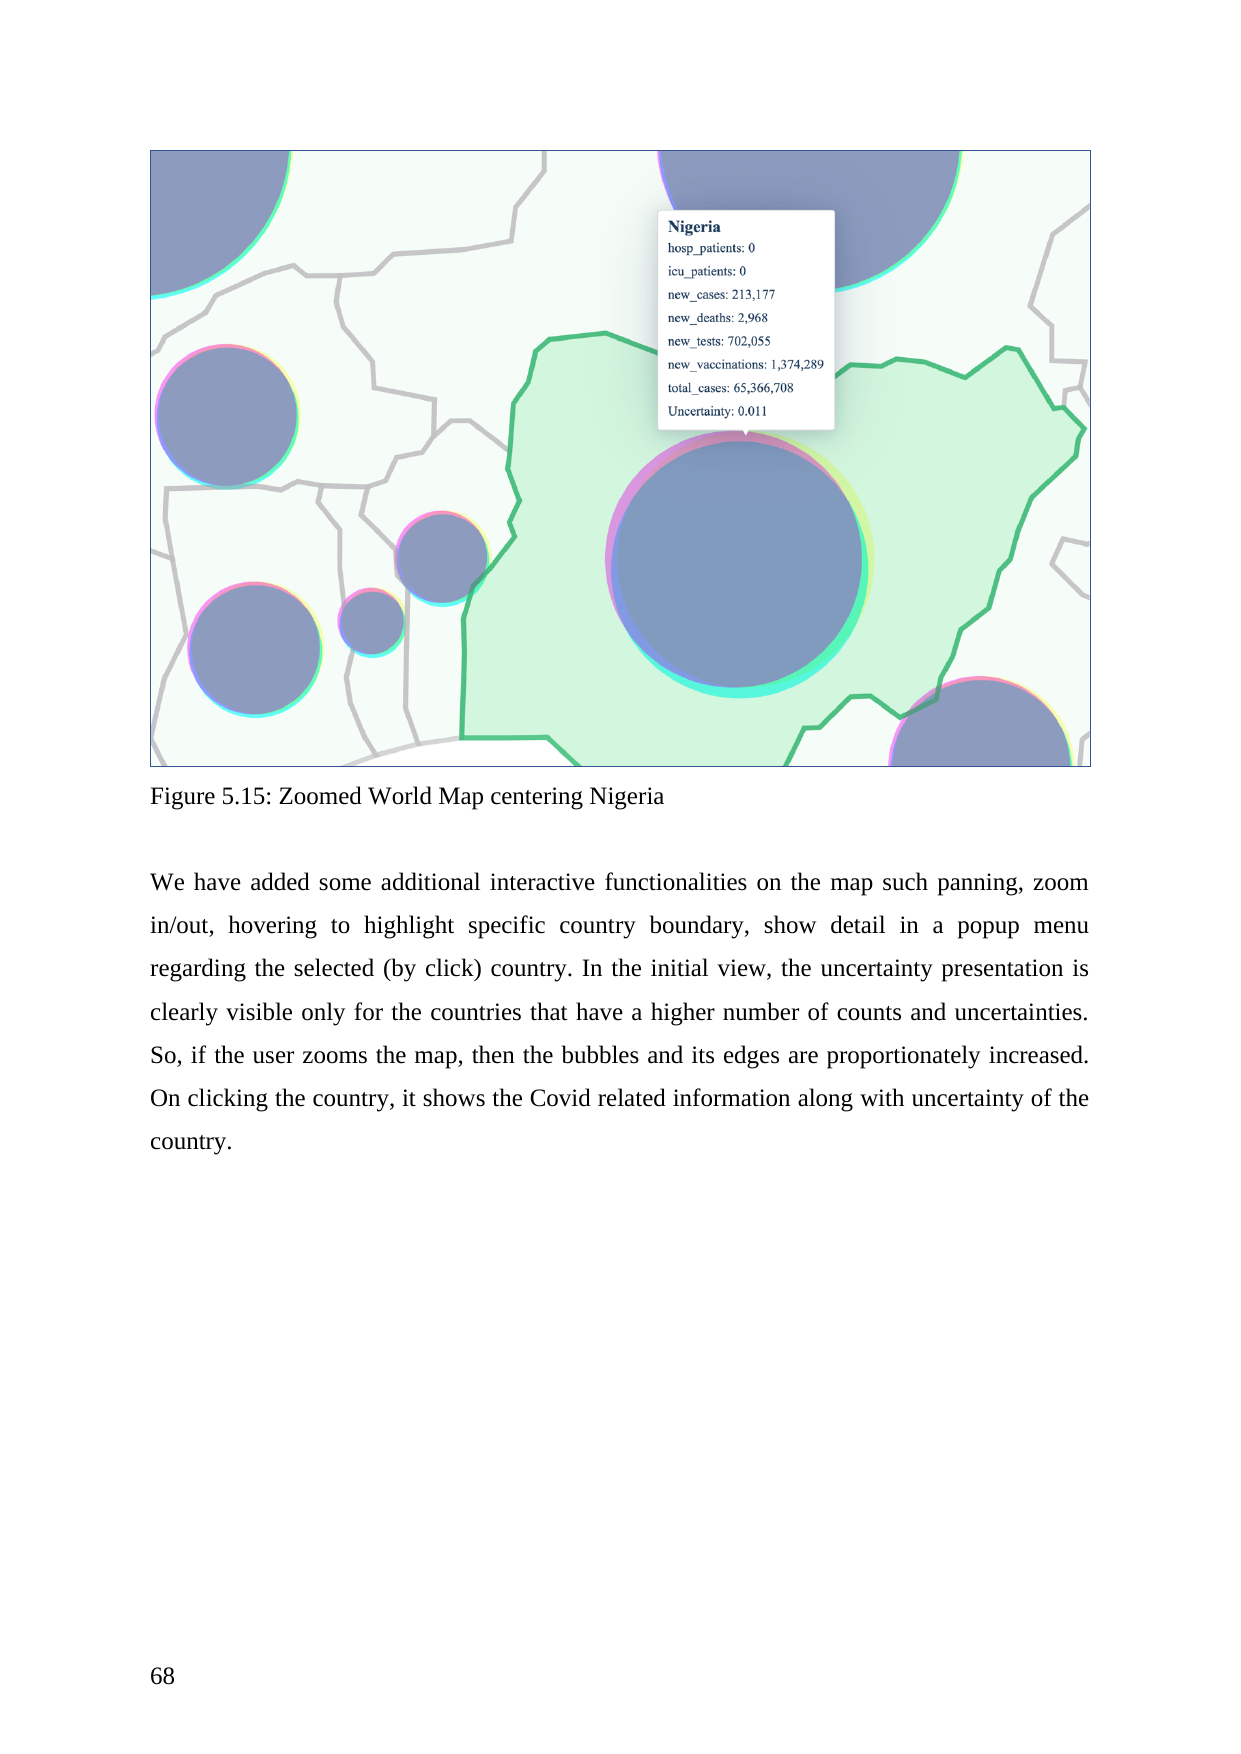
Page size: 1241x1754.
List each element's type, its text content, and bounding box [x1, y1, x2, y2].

text We have added some additional interactive functionalities on the map such panning, zoom in/out, hovering to highlight specific country boundary, show detail in a popup menu regarding the selected (by click) country. In the initial view, the uncertainty presentation is clearly visible only for the countries that have a higher number of counts and uncertainties. So, if the user zooms the map, then the bubbles and its edges are proportionately increased. On clicking the country, it shows the Covid related information along with uncertainty of the country. [150, 867, 1090, 1155]
text Figure 5.15: Zoomed World Map centering Nigeria [150, 781, 1090, 810]
picture [151, 151, 1090, 766]
